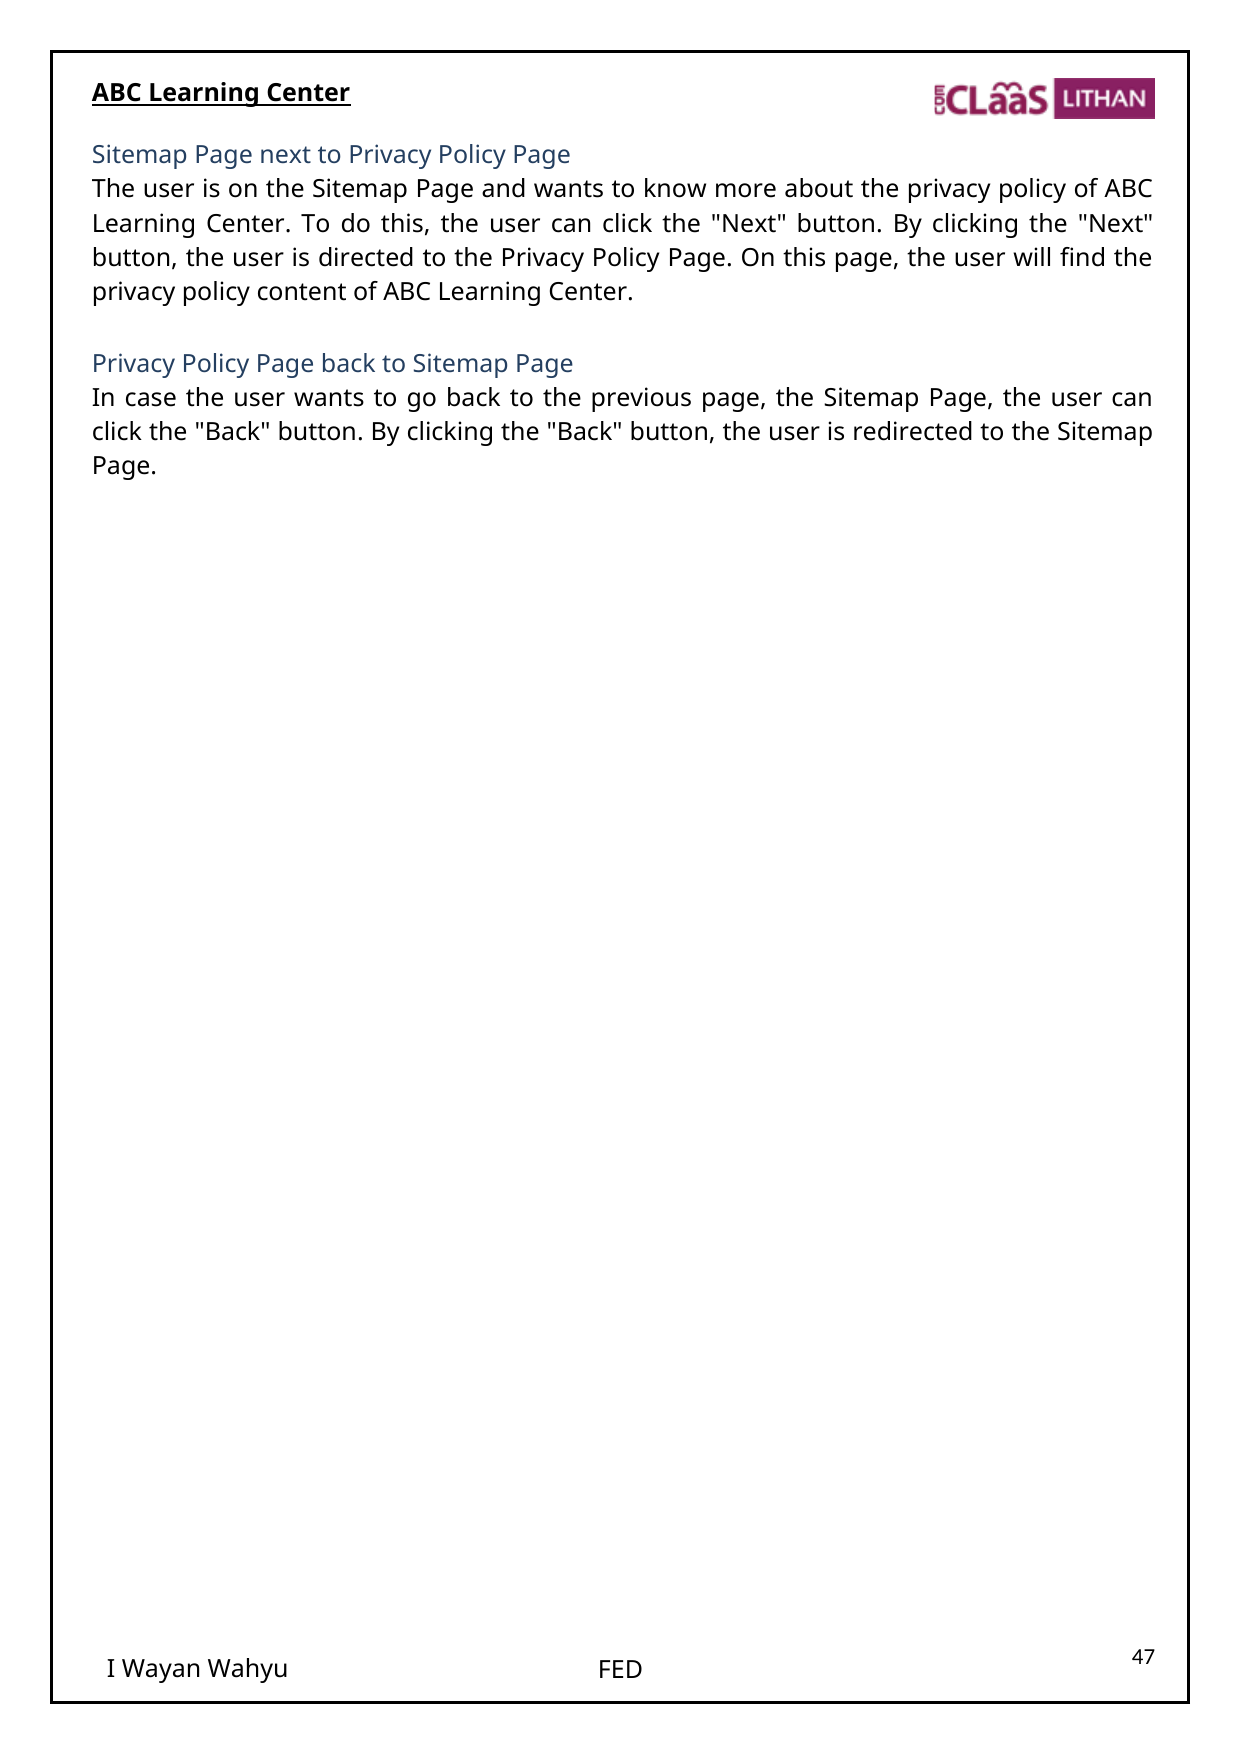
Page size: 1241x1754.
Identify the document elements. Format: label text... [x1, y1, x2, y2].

text In case the user wants to go back to the previous page, the Sitemap Page, the user can click the "Back" button. By clicking the "Back" button, the user is redirected to the Sitemap Page. [92, 380, 1155, 482]
text The user is on the Sitemap Page and wants to know more about the privacy policy of ABC Learning Center. To do this, the user can click the "Next" button. By clicking the "Next" button, the user is directed to the Privacy Policy Page. On this page, the user will find the privacy policy content of ABC Learning Center. [92, 171, 1155, 307]
picture [934, 78, 1155, 119]
subtitle Sitemap Page next to Privacy Policy Page [92, 137, 1155, 171]
subtitle Privacy Policy Page back to Sitemap Page [92, 346, 1155, 380]
